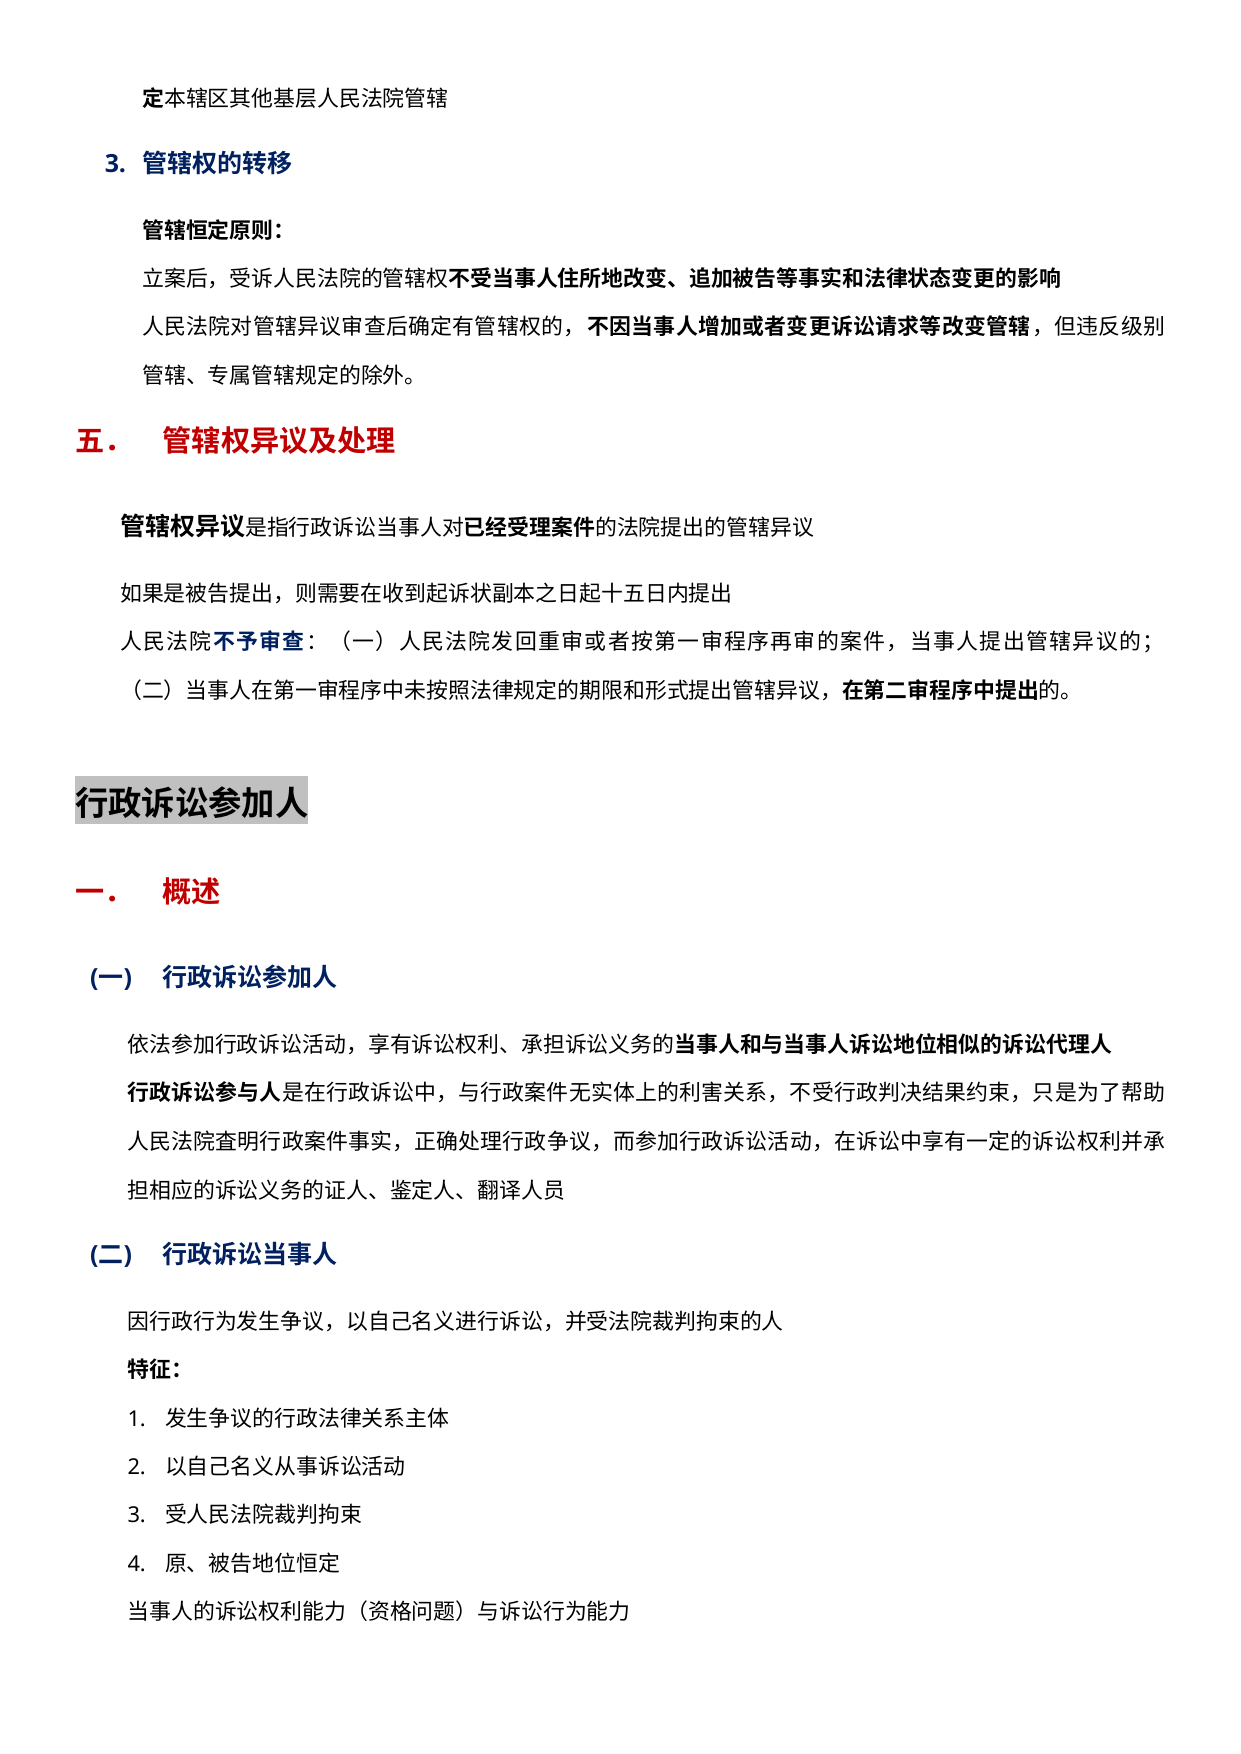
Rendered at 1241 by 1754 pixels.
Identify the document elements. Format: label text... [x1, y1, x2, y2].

list 管辖恒定原则： [142, 212, 1165, 245]
list 原、被告地位恒定 [127, 1545, 1165, 1578]
list 依法参加行政诉讼活动，享有诉讼权利、承担诉讼义务的当事人和与当事人诉讼地位相似的诉讼代理人 [127, 1026, 1165, 1059]
list 立案后，受诉人民法院的管辖权不受当事人住所地改变、追加被告等事实和法律状态变更的影响 [142, 261, 1165, 293]
list 人民法院对管辖异议审查后确定有管辖权的，不因当事人增加或者变更诉讼请求等改变管辖，但违反级别管辖、专属管辖规定的除外。 [142, 309, 1165, 390]
list 管辖权异议是指行政诉讼当事人对已经受理案件的法院提出的管辖异议 [120, 492, 1165, 557]
list 如果是被告提出，则需要在收到起诉状副本之日起十五日内提出 [120, 575, 1165, 608]
list 概述 [75, 857, 1165, 922]
text 当事人的诉讼权利能力（资格问题）与诉讼行为能力 [127, 1594, 1165, 1626]
list 行政诉讼当事人 [90, 1221, 1165, 1286]
list 受人民法院裁判拘束 [127, 1497, 1165, 1529]
list 人民法院不予审查：（一）人民法院发回重审或者按第一审程序再审的案件，当事人提出管辖异议的；（二）当事人在第一审程序中未按照法律规定的期限和形式提出管辖异议，在第二审程序中提出的。 [120, 623, 1165, 705]
list 管辖权异议及处理 [75, 406, 1165, 471]
list 管辖权的转移 [104, 129, 1165, 194]
text 行政诉讼参加人 [75, 768, 1165, 833]
list 以自己名义从事诉讼活动 [127, 1449, 1165, 1481]
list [142, 81, 1165, 113]
list 特征： [127, 1352, 1165, 1384]
list 发生争议的行政法律关系主体 [127, 1400, 1165, 1433]
list 行政诉讼参加人 [90, 943, 1165, 1008]
list 因行政行为发生争议，以自己名义进行诉讼，并受法院裁判拘束的人 [127, 1304, 1165, 1336]
list 行政诉讼参与人是在行政诉讼中，与行政案件无实体上的利害关系，不受行政判决结果约束，只是为了帮助人民法院査明行政案件事实，正确处理行政争议，而参加行政诉讼活动，在诉讼中享有一定的诉讼权利并承担相应的诉讼义务的证人、鉴定人、翻译人员 [127, 1075, 1165, 1205]
